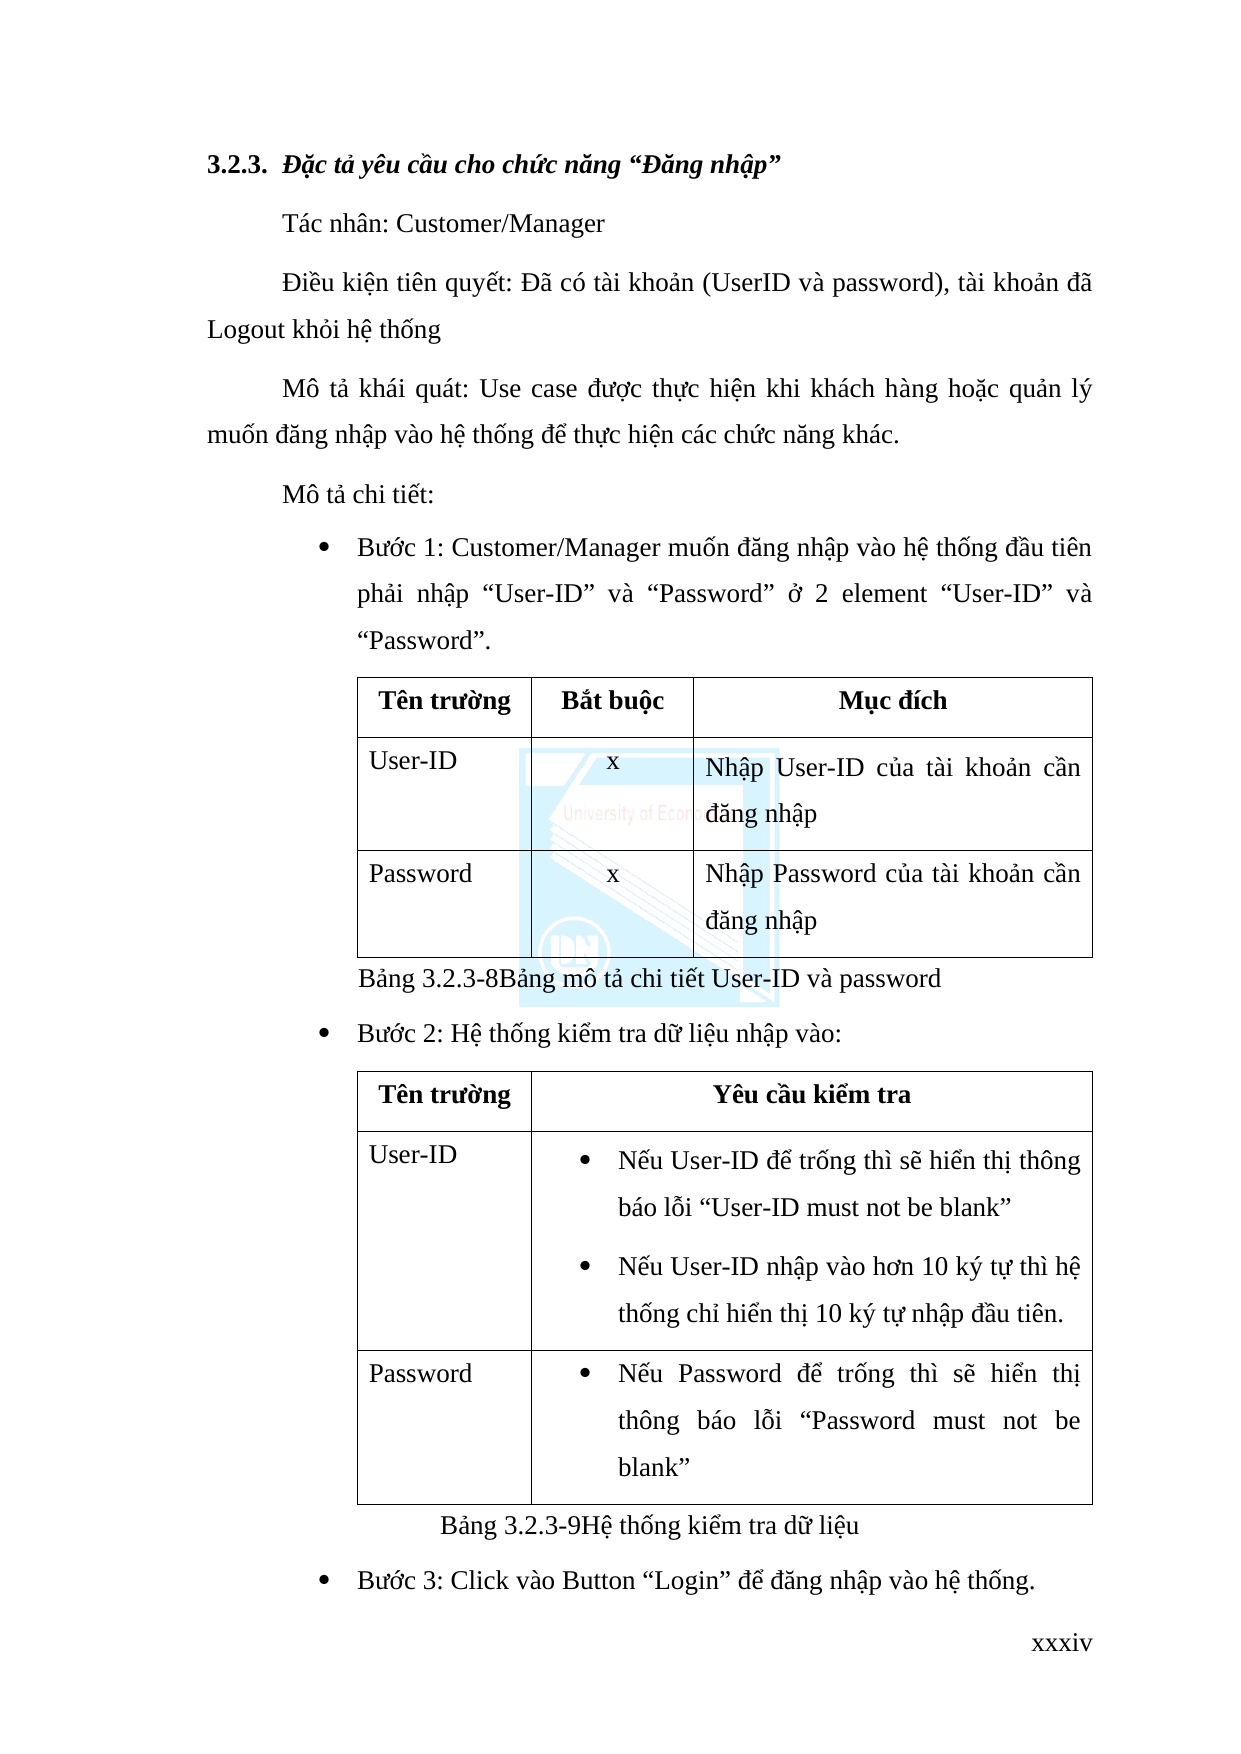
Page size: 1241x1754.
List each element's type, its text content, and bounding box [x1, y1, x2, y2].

text Mô tả khái quát: Use case được thực hiện khi khách hàng hoặc quản lý muốn đăng nhập vào hệ thống để thực hiện các chức năng khác. [207, 372, 1092, 450]
table_cell x [532, 851, 693, 957]
text Tác nhân: Customer/Manager [207, 207, 1092, 238]
list Bước 1: Customer/Manager muốn đăng nhập vào hệ thống đầu tiên phải nhập “User-ID” và “Password” ở 2 element “User-ID” và “Password”. [319, 531, 1092, 655]
table_cell Nhập Password của tài khoản cần đăng nhập [694, 851, 1092, 957]
table_cell Nhập User-ID của tài khoản cần đăng nhập [694, 738, 1092, 850]
table_header Mục đích [694, 678, 1092, 737]
text Điều kiện tiên quyết: Đã có tài khoản (UserID và password), tài khoản đã Logout khỏi hệ thống [207, 266, 1092, 344]
table_header Yêu cầu kiểm tra [532, 1072, 1092, 1131]
table_cell User-ID [358, 1132, 531, 1350]
table_cell Password [358, 851, 531, 957]
table_header Tên trường [358, 678, 531, 737]
table_header Bắt buộc [532, 678, 693, 737]
list Bước 3: Click vào Button “Login” để đăng nhập vào hệ thống. [319, 1564, 1092, 1595]
table_cell x [532, 738, 693, 850]
table_cell Nếu Password để trống thì sẽ hiển thị thông báo lỗi “Password must not be blank” [532, 1351, 1092, 1503]
table_cell Password [358, 1351, 531, 1503]
table_cell User-ID [358, 738, 531, 850]
table_header Tên trường [358, 1072, 531, 1131]
table_cell Nếu User-ID để trống thì sẽ hiển thị thông báo lỗi “User-ID must not be blank” Nếu User-ID nhập vào hơn 10 ký tự thì hệ thống chỉ hiển thị 10 ký tự nhập đầu tiên. [532, 1132, 1092, 1350]
subtitle Đặc tả yêu cầu cho chức năng “Đăng nhập” [207, 148, 1092, 179]
text Mô tả chi tiết: [207, 478, 1092, 509]
list Bước 2: Hệ thống kiểm tra dữ liệu nhập vào: [319, 1017, 1092, 1049]
